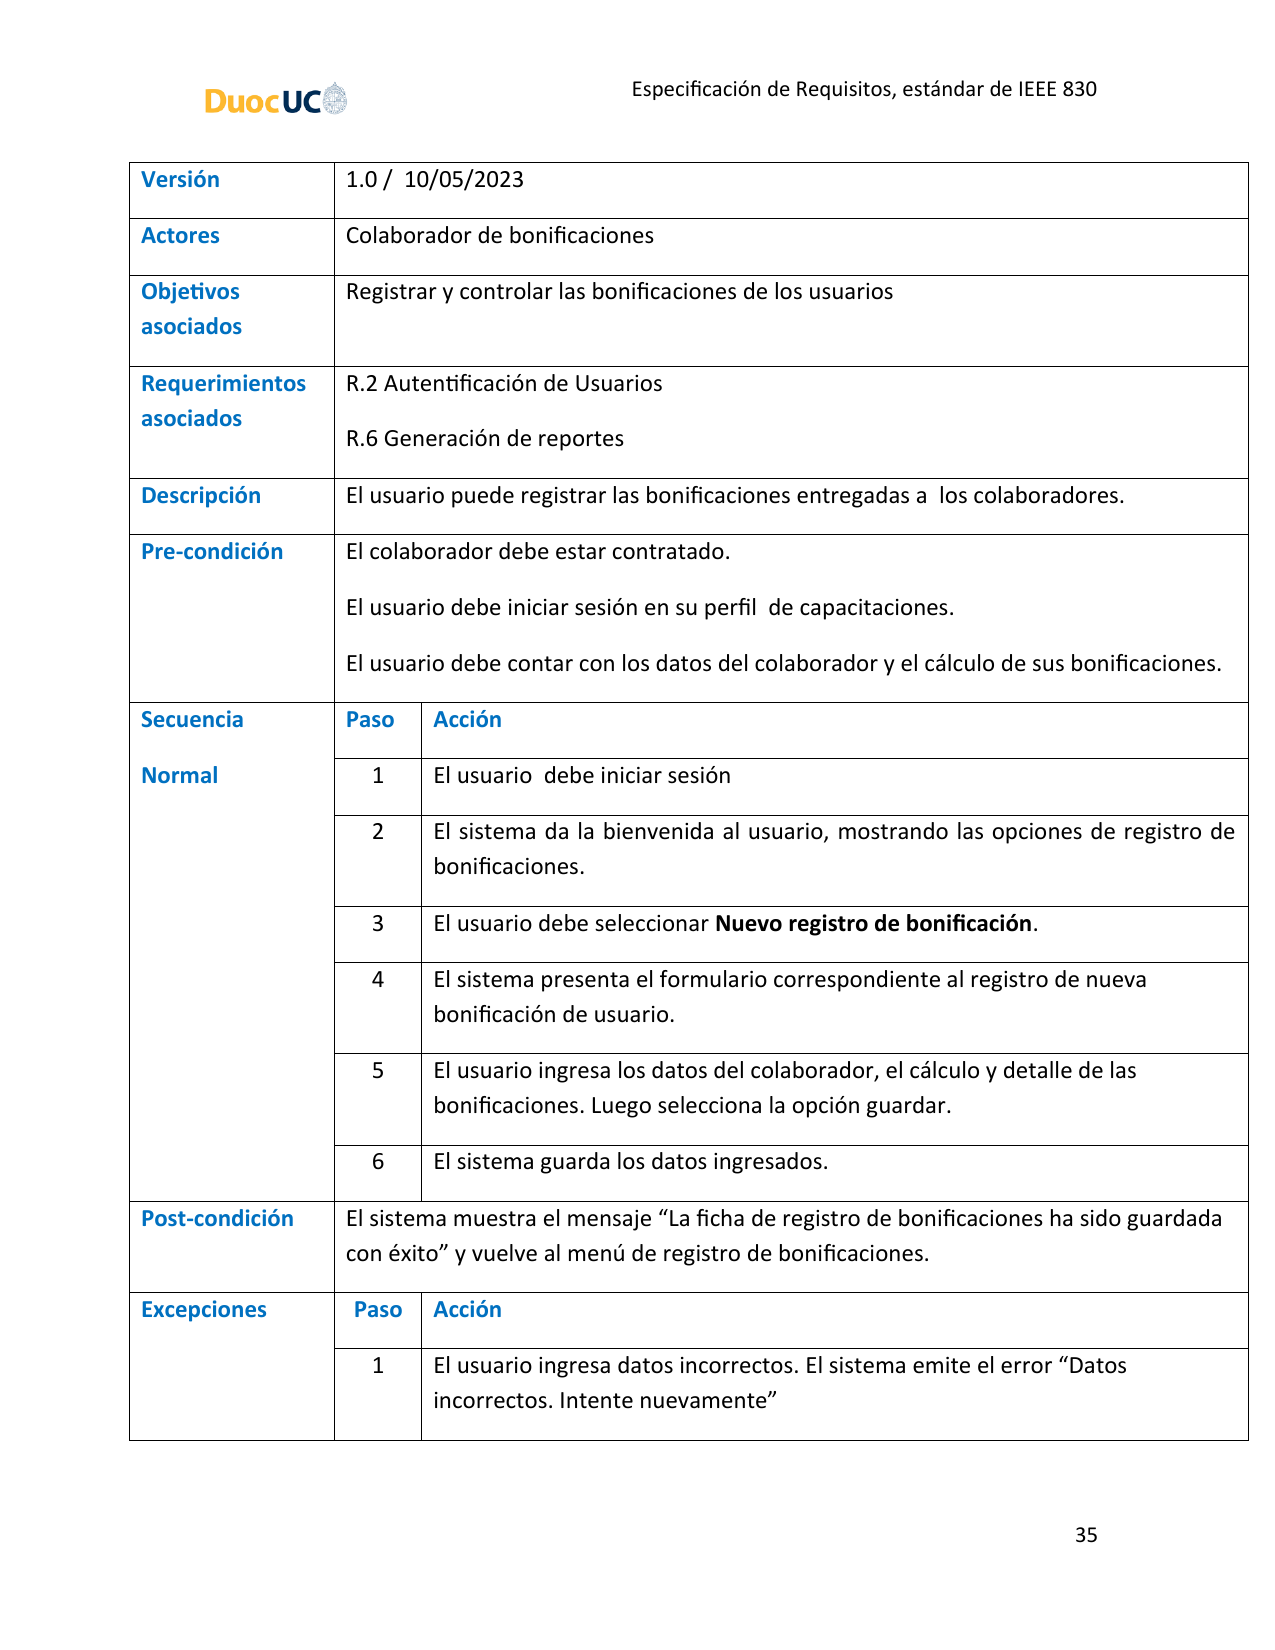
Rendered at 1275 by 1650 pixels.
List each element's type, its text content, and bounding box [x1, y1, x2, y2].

table_cell Paso [335, 703, 421, 758]
table_cell 1 [335, 759, 421, 814]
table_cell 3 [335, 907, 421, 962]
table_cell El usuario ingresa datos incorrectos. El sistema emite el error “Datos incorrectos. Intente nuevamente” [422, 1349, 1248, 1439]
table_cell El usuario debe iniciar sesión [422, 759, 1248, 814]
table_cell Requerimientos asociados [130, 367, 334, 478]
table_cell El usuario ingresa los datos del colaborador, el cálculo y detalle de las bonificaciones. Luego selecciona la opción guardar. [422, 1054, 1248, 1144]
table_cell Acción [422, 1293, 1248, 1348]
table_cell Acción [422, 703, 1248, 758]
picture [198, 78, 352, 117]
table_cell 6 [335, 1146, 421, 1201]
table_cell Secuencia Normal [130, 703, 334, 1201]
table_cell Colaborador de bonificaciones [335, 219, 1248, 274]
table_cell El sistema guarda los datos ingresados. [422, 1146, 1248, 1201]
table_cell 4 [335, 963, 421, 1053]
table_cell Pre-condición [130, 535, 334, 702]
table_cell El usuario debe seleccionar Nuevo registro de bonificación. [422, 907, 1248, 962]
table_cell Registrar y controlar las bonificaciones de los usuarios [335, 276, 1248, 366]
table_cell Descripción [130, 479, 334, 534]
table_cell R.2 Autentificación de Usuarios R.6 Generación de reportes [335, 367, 1248, 478]
table_cell Post-condición [130, 1202, 334, 1292]
table_cell Actores [130, 219, 334, 274]
table_cell El colaborador debe estar contratado. El usuario debe iniciar sesión en su perfil de capacitaciones. El usuario debe contar con los datos del colaborador y el cálculo de sus bonificaciones. [335, 535, 1248, 702]
table_cell El usuario puede registrar las bonificaciones entregadas a los colaboradores. [335, 479, 1248, 534]
table_cell 1.0 / 10/05/2023 [335, 163, 1248, 218]
table_cell El sistema muestra el mensaje “La ficha de registro de bonificaciones ha sido guardada con éxito” y vuelve al menú de registro de bonificaciones. [335, 1202, 1248, 1292]
table_cell Paso [335, 1293, 421, 1348]
table_cell Versión [130, 163, 334, 218]
table_cell 1 [335, 1349, 421, 1439]
table_cell Excepciones [130, 1293, 334, 1439]
table_cell 5 [335, 1054, 421, 1144]
table_cell 2 [335, 816, 421, 906]
table_cell El sistema da la bienvenida al usuario, mostrando las opciones de registro de bonificaciones. [422, 816, 1248, 906]
table_cell El sistema presenta el formulario correspondiente al registro de nueva bonificación de usuario. [422, 963, 1248, 1053]
table_cell Objetivos asociados [130, 276, 334, 366]
